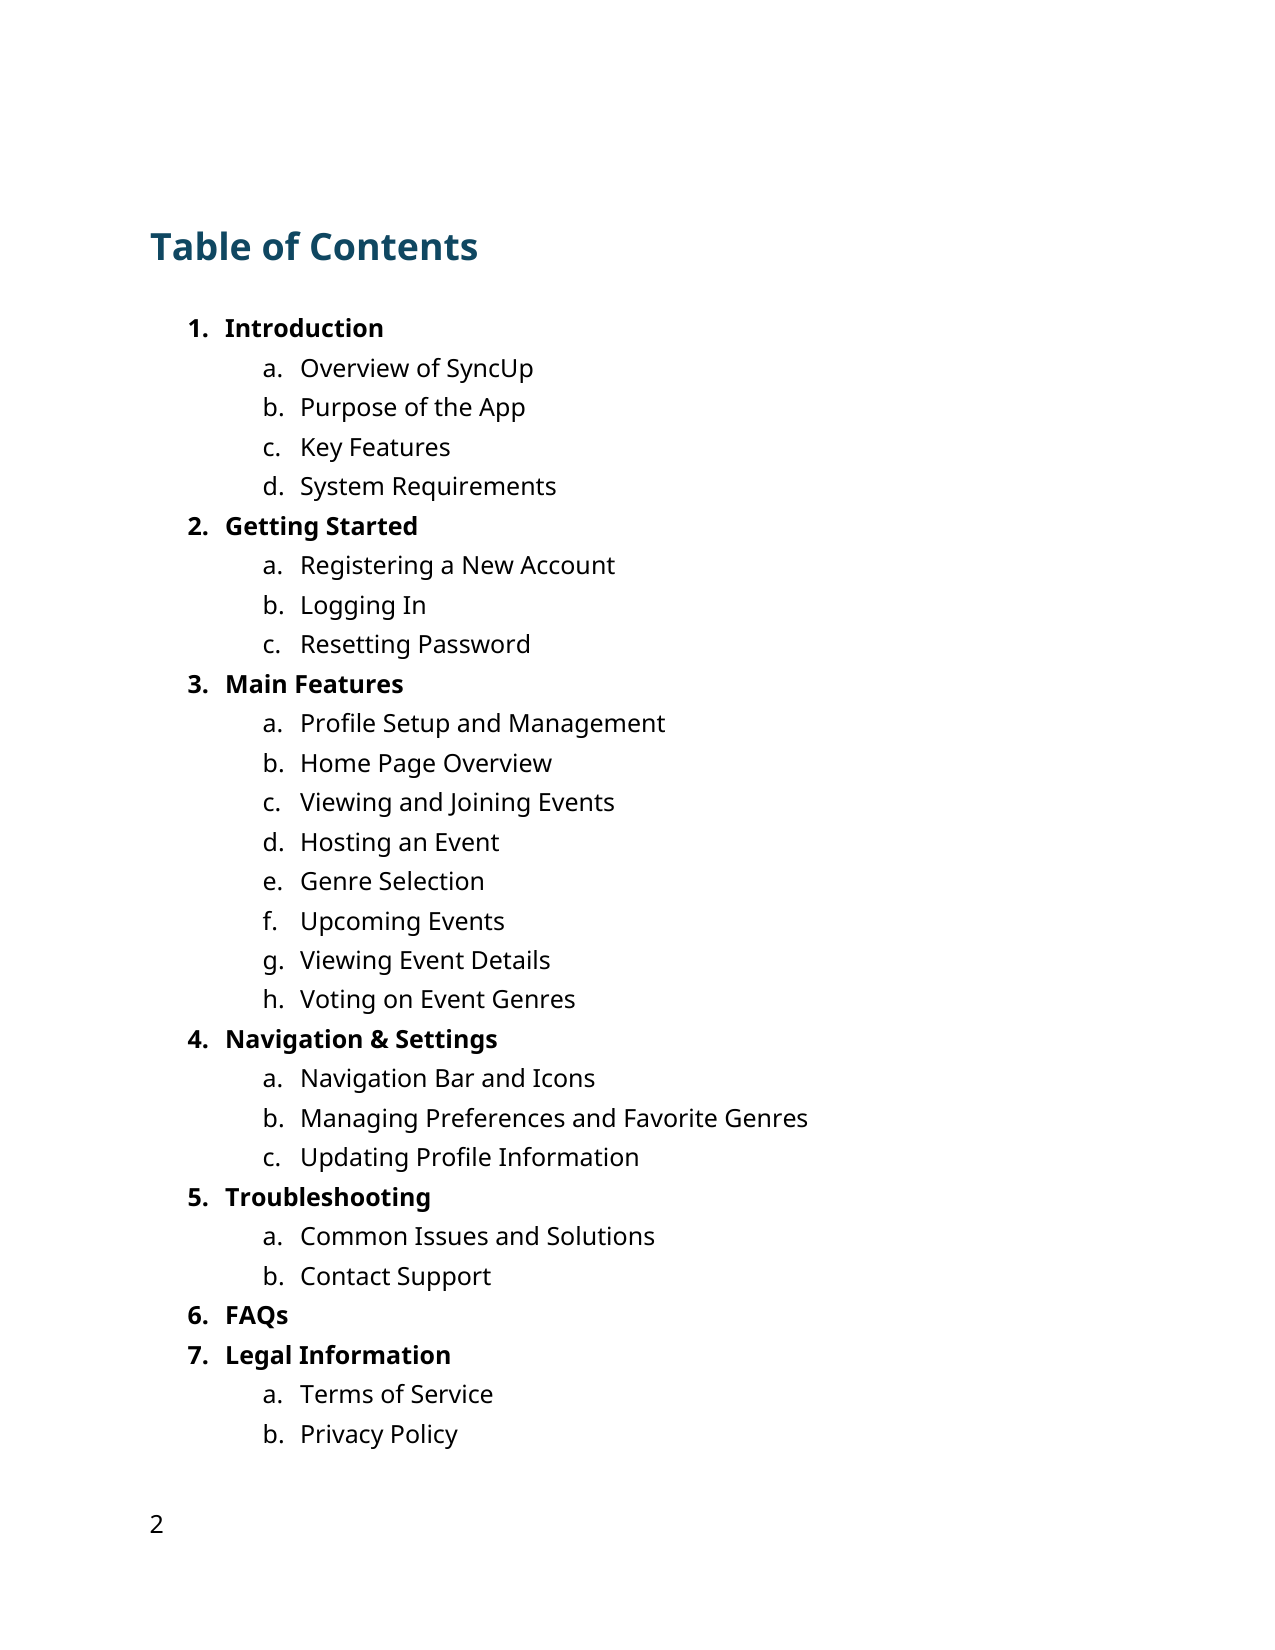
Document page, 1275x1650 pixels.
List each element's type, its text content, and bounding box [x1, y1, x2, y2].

list System Requirements [262, 469, 1125, 503]
list Navigation & Settings [187, 1022, 1125, 1056]
list Troubleshooting [187, 1179, 1125, 1213]
subtitle Table of Contents [150, 221, 1125, 272]
list Main Features [187, 666, 1125, 700]
list Introduction [187, 311, 1125, 345]
list Home Page Overview [262, 745, 1125, 779]
list Voting on Event Genres [262, 982, 1125, 1016]
list Common Issues and Solutions [262, 1219, 1125, 1253]
list Viewing Event Details [262, 943, 1125, 977]
list Updating Profile Information [262, 1140, 1125, 1174]
list Navigation Bar and Icons [262, 1061, 1125, 1095]
list Legal Information [187, 1337, 1125, 1371]
list Key Features [262, 429, 1125, 463]
list Registering a New Account [262, 548, 1125, 582]
list Genre Selection [262, 864, 1125, 898]
list Upcoming Events [262, 903, 1125, 937]
list Profile Setup and Management [262, 706, 1125, 740]
list Resetting Password [262, 627, 1125, 661]
list Managing Preferences and Favorite Genres [262, 1101, 1125, 1134]
list Getting Started [187, 508, 1125, 542]
list Privacy Policy [262, 1416, 1125, 1450]
list Contact Support [262, 1258, 1125, 1292]
list Terms of Service [262, 1377, 1125, 1411]
list Purpose of the App [262, 390, 1125, 424]
list Logging In [262, 587, 1125, 621]
list Overview of SyncUp [262, 350, 1125, 384]
list Hosting an Event [262, 824, 1125, 858]
list Viewing and Joining Events [262, 785, 1125, 819]
list FAQs [187, 1298, 1125, 1332]
